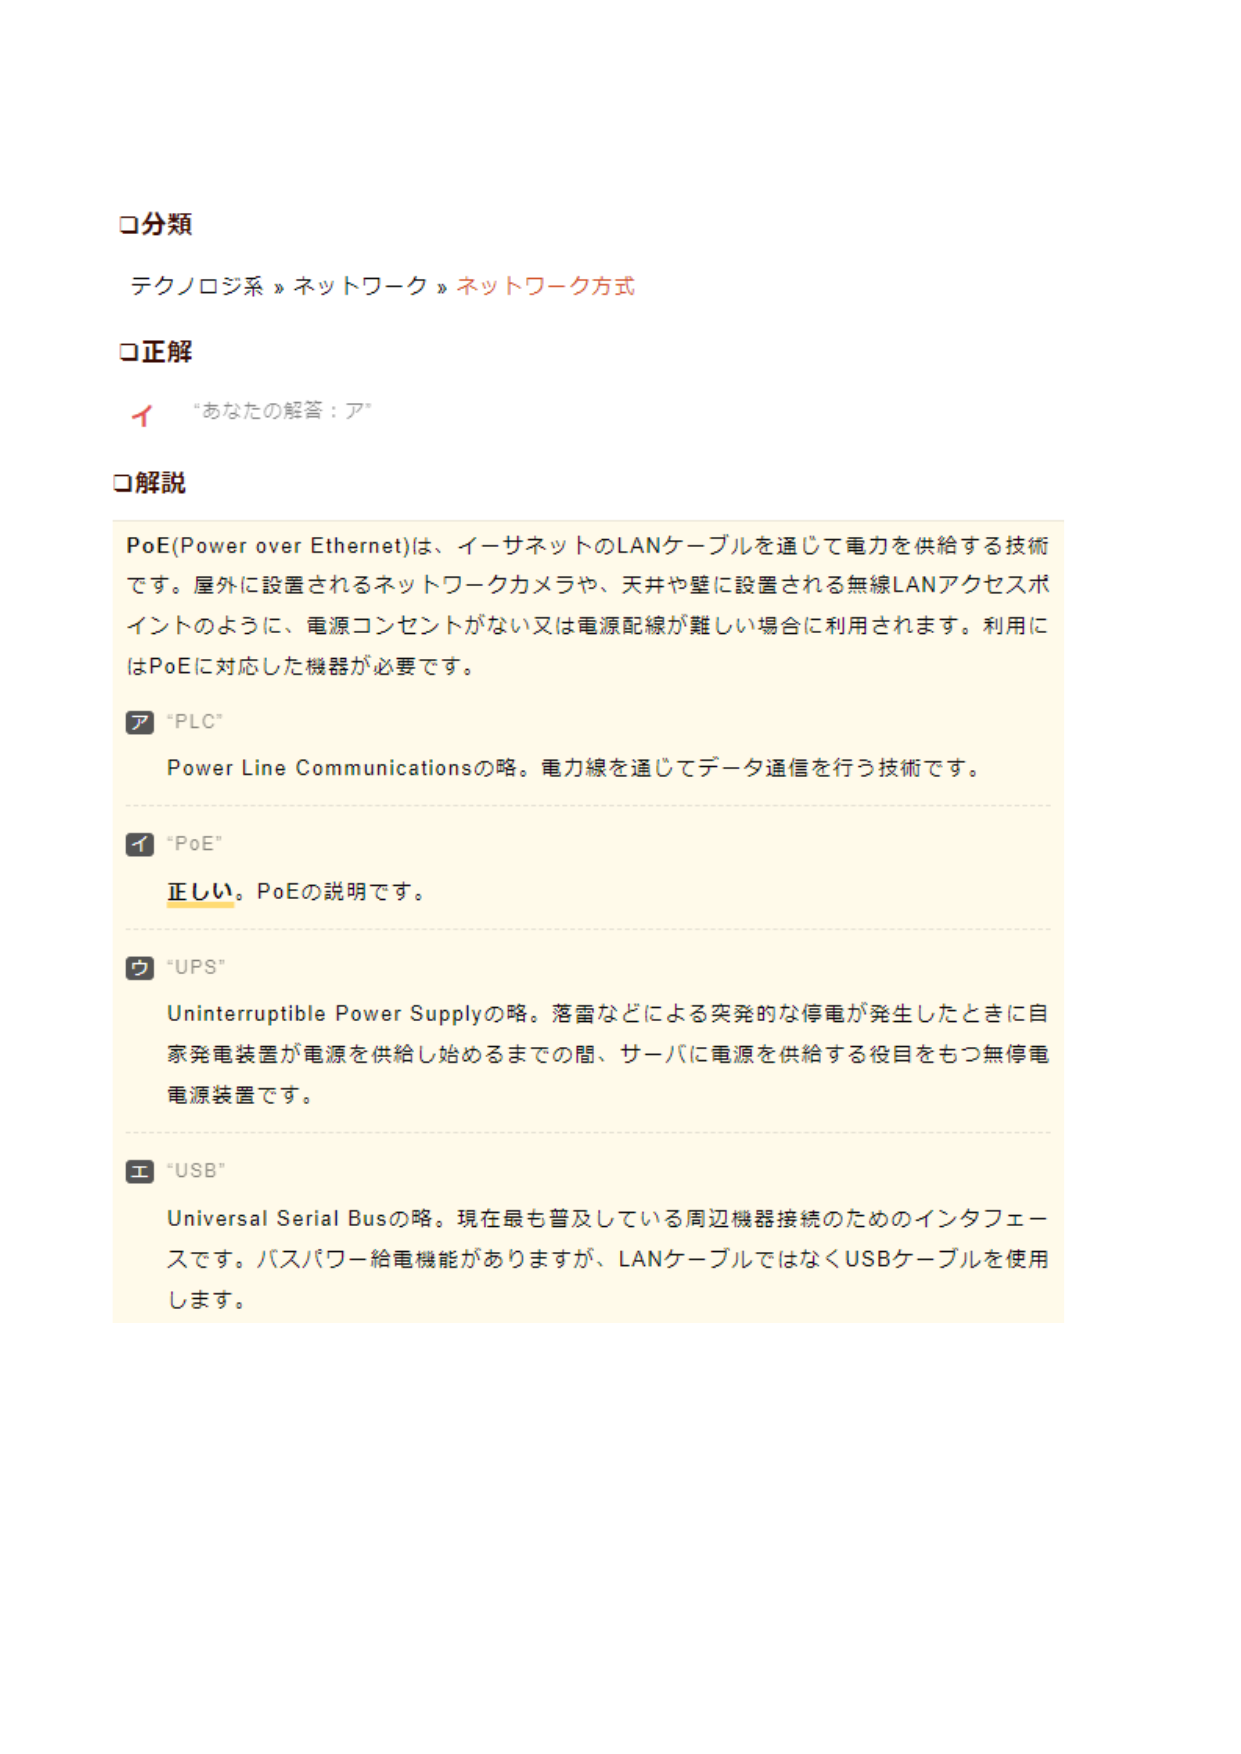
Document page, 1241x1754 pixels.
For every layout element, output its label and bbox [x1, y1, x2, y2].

picture [112, 464, 1065, 1323]
picture [112, 202, 669, 446]
